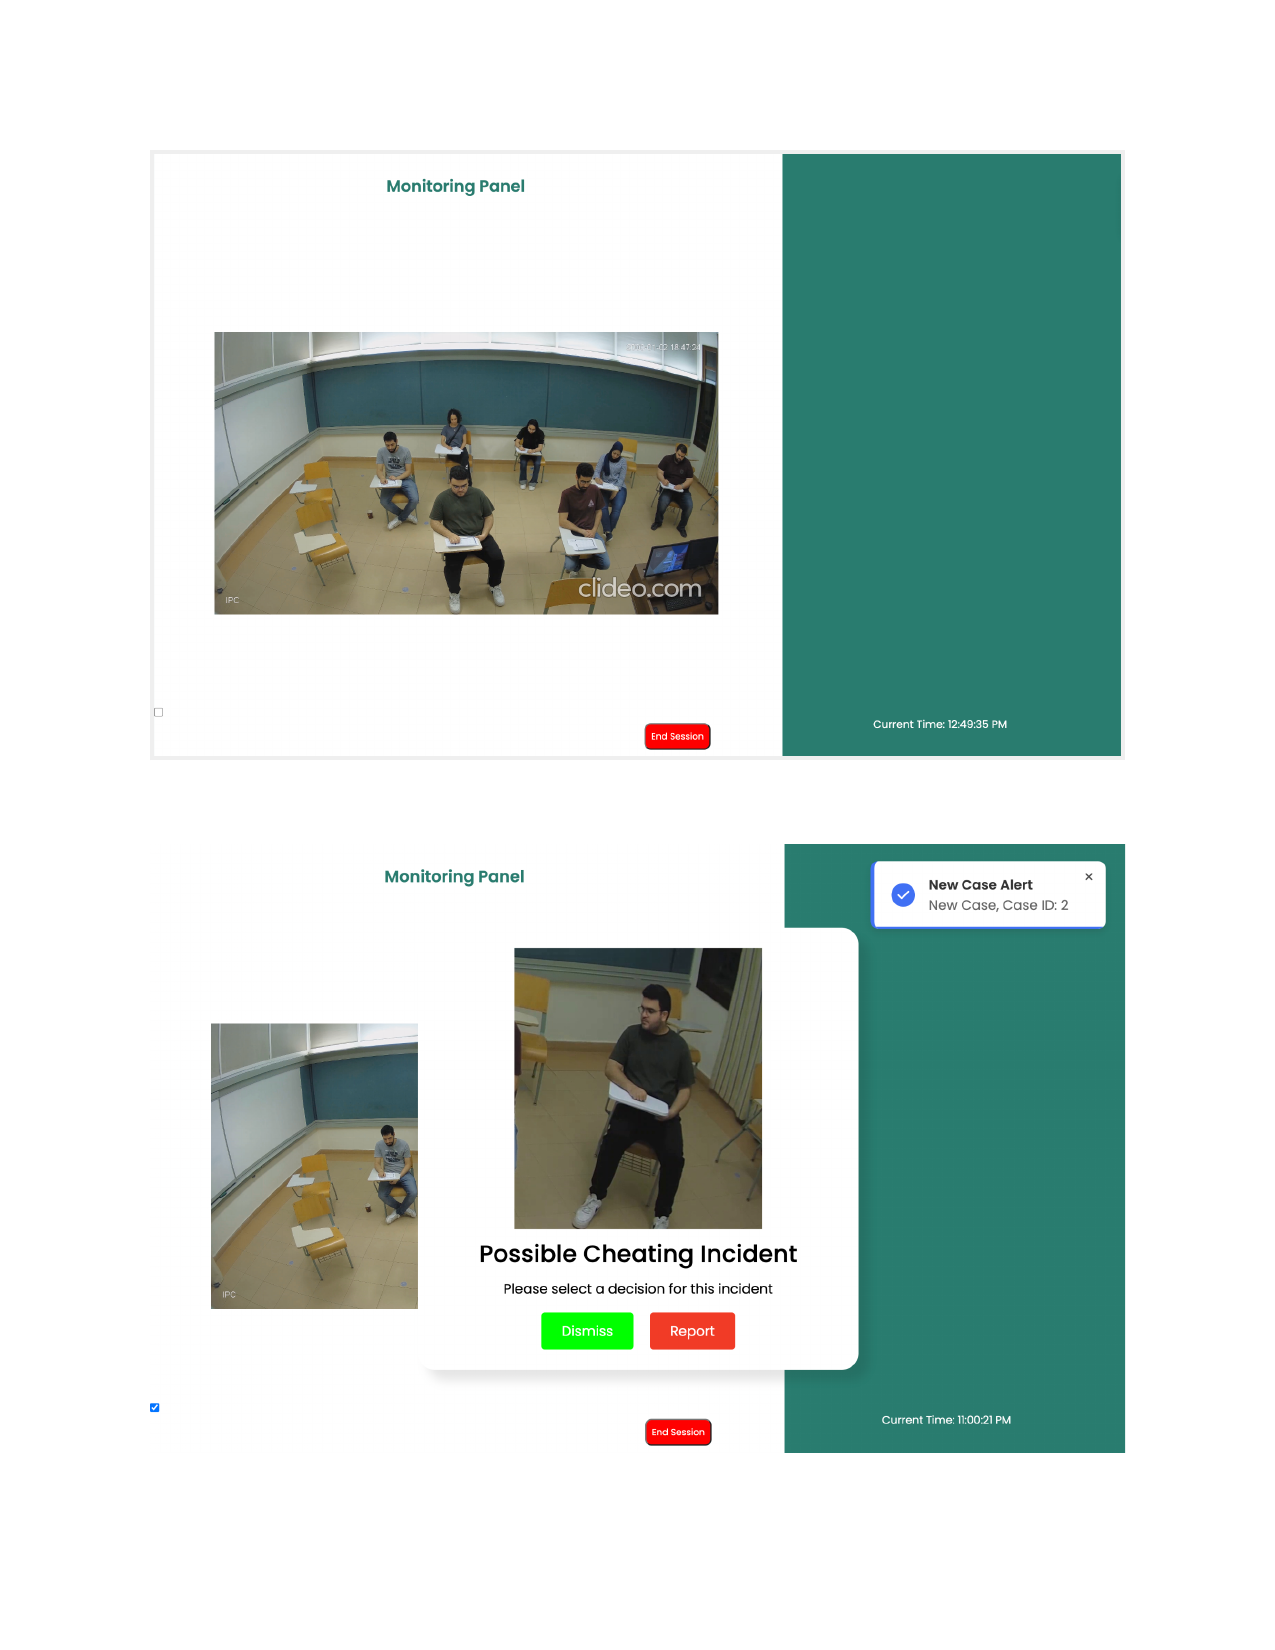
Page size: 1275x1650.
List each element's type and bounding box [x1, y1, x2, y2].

picture [150, 844, 1125, 1453]
picture [154, 154, 1121, 756]
